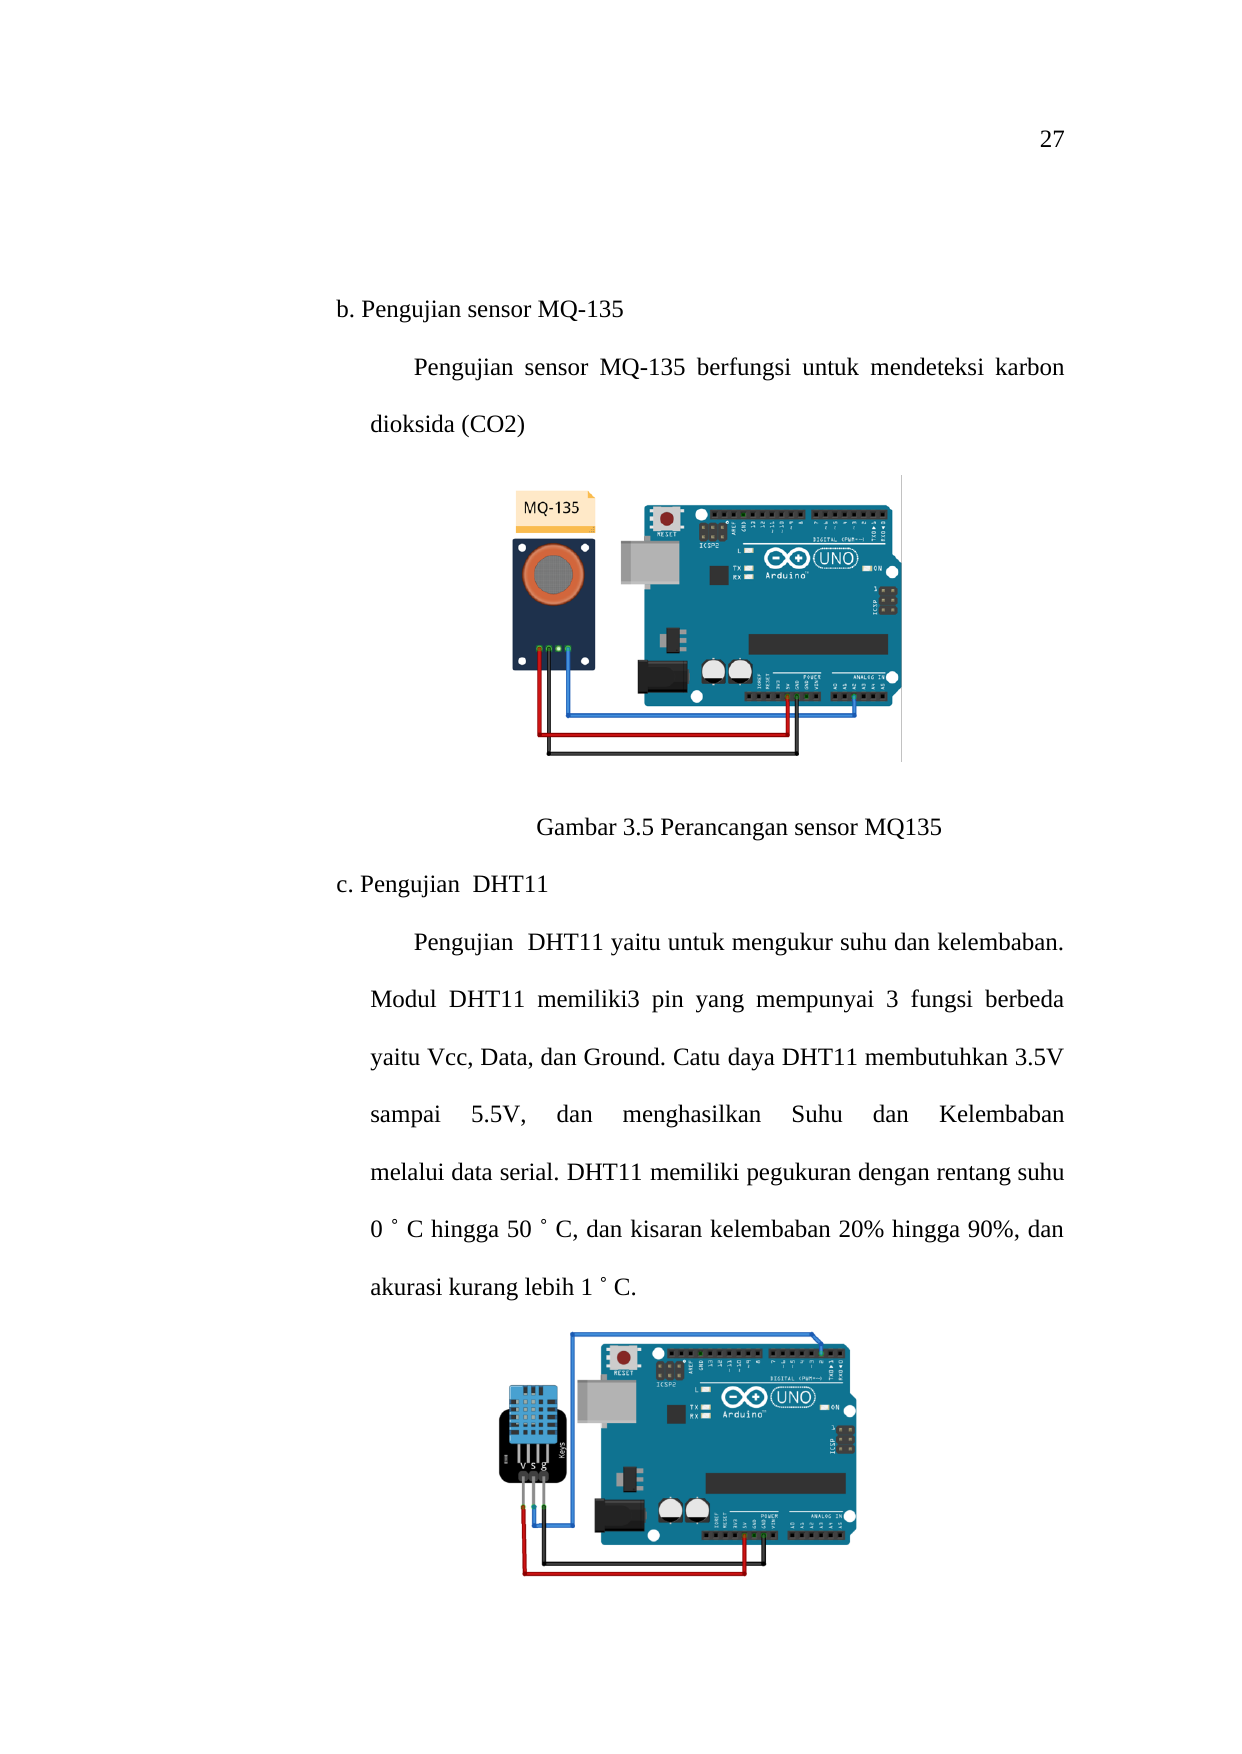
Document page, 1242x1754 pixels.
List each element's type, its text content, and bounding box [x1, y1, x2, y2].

picture [480, 475, 902, 762]
text Pengujian sensor MQ-135 berfungsi untuk mendeteksi karbon dioksida (CO2) [370, 352, 1064, 438]
text Pengujian DHT11 yaitu untuk mengukur suhu dan kelembaban. Modul DHT11 memiliki3 pin yang mempunyai 3 fungsi berbeda yaitu Vcc, Data, dan Ground. Catu daya DHT11 membutuhkan 3.5V sampai 5.5V, dan menghasilkan Suhu dan Kelembaban melalui data serial. DHT11 memiliki pegukuran dengan rentang suhu 0 ˚ C hingga 50 ˚ C, dan kisaran kelembaban 20% hingga 90%, dan akurasi kurang lebih 1 ˚ C. [370, 927, 1064, 1300]
text Gambar 3.5 Perancangan sensor MQ135 [370, 812, 1064, 840]
picture [473, 1307, 856, 1605]
text b. Pengujian sensor MQ-135 [236, 294, 1064, 323]
text c. Pengujian DHT11 [236, 869, 1064, 898]
